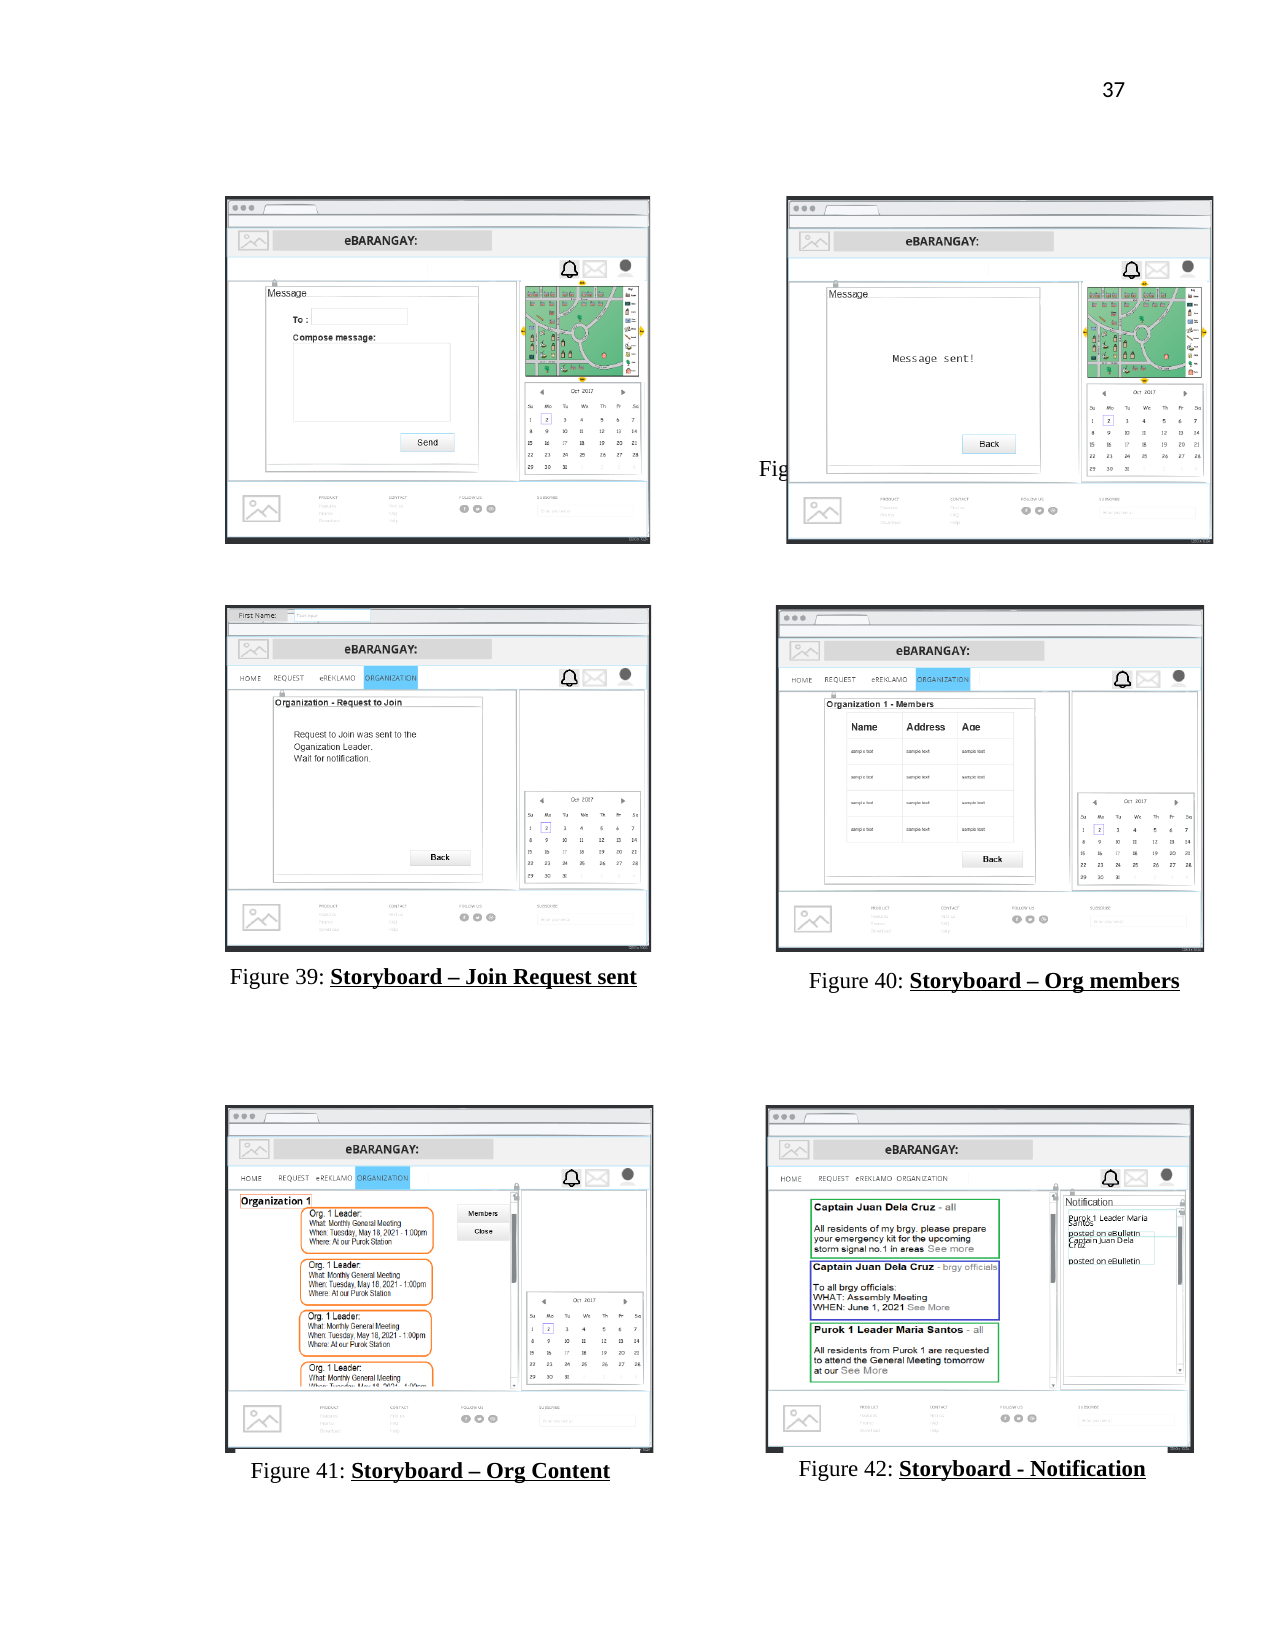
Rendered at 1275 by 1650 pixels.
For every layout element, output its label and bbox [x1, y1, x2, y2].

picture [786, 196, 1214, 544]
picture [775, 605, 1205, 952]
picture [225, 196, 650, 544]
picture [765, 1105, 1194, 1453]
picture [225, 605, 652, 952]
picture [225, 1105, 654, 1453]
